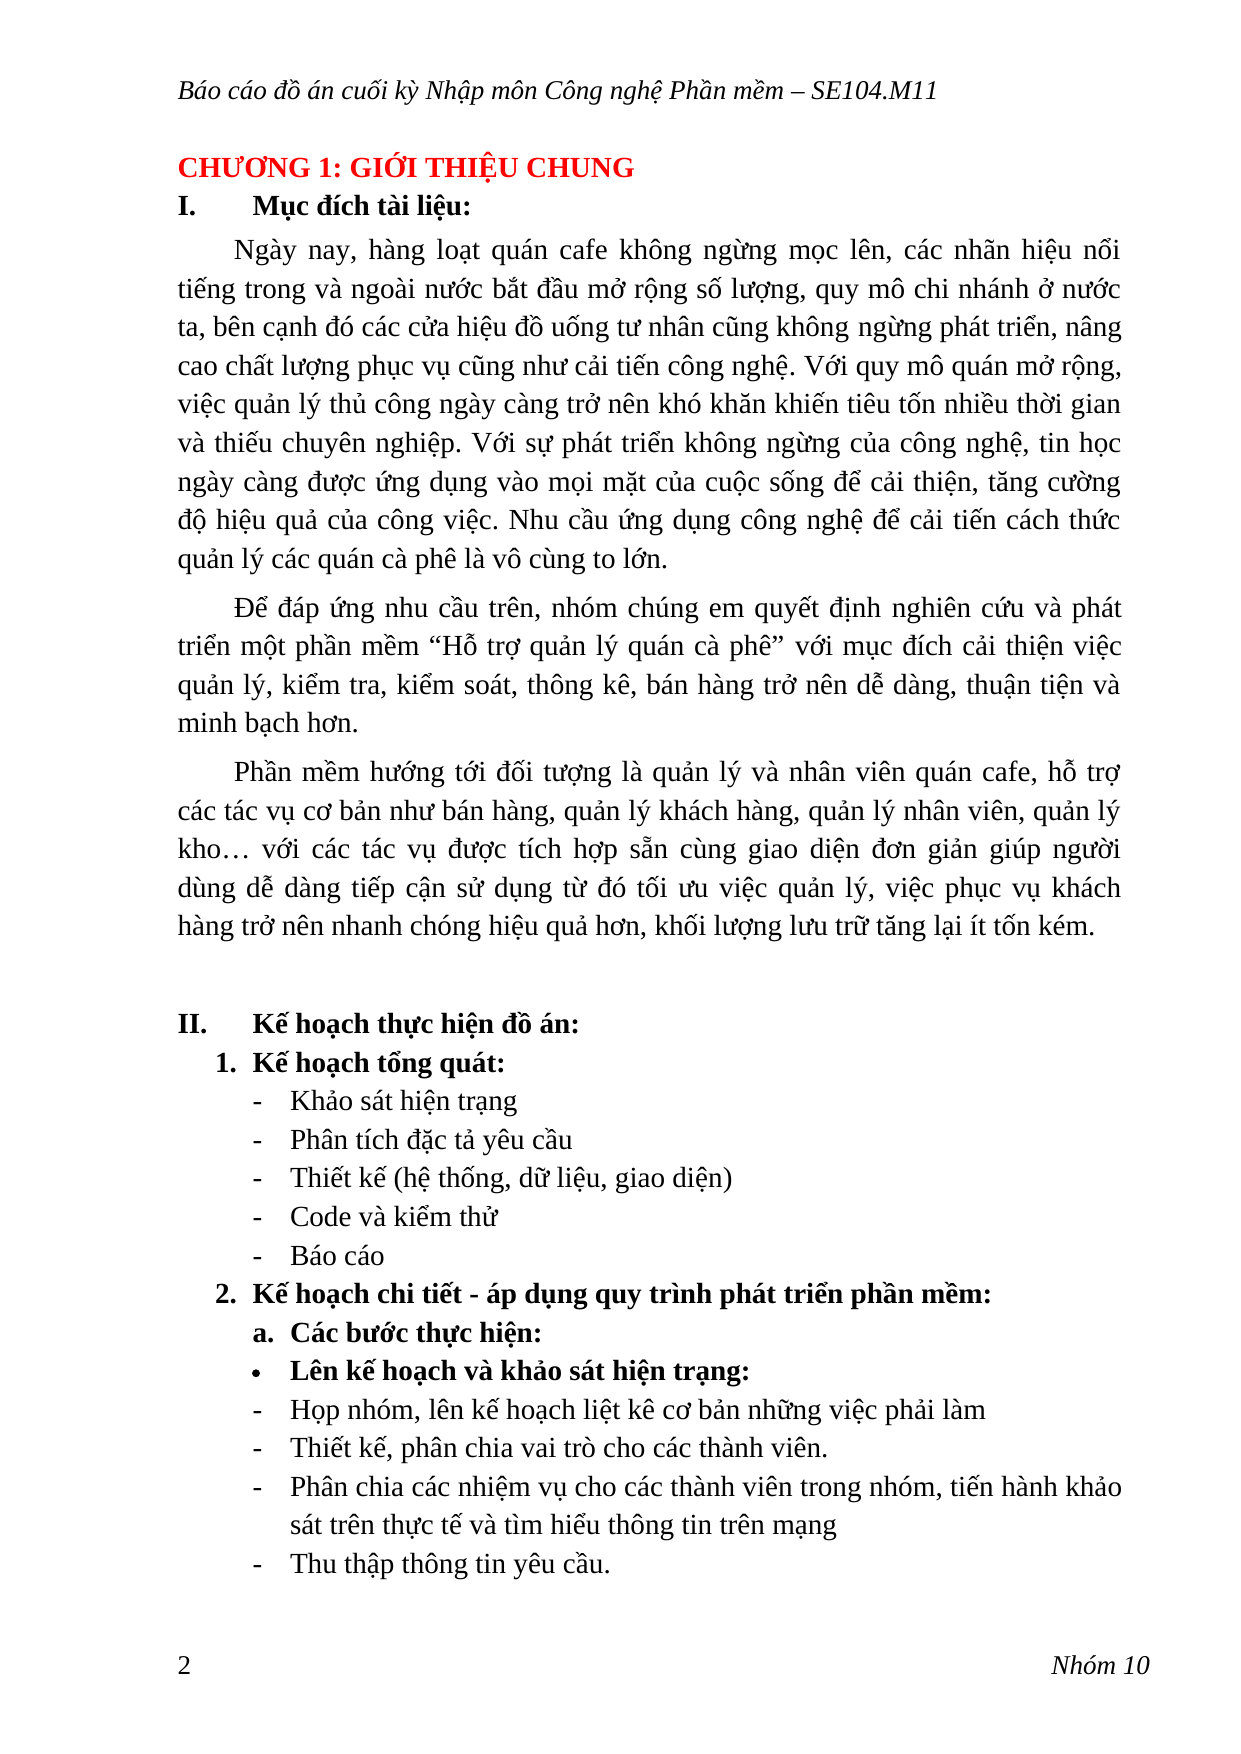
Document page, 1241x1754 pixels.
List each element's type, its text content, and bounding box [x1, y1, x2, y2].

list Mục đích tài liệu: [177, 188, 1122, 222]
list Phân chia các nhiệm vụ cho các thành viên trong nhóm, tiến hành khảo sát trên thực tế và tìm hiểu thông tin trên mạng [252, 1469, 1122, 1541]
list Code và kiểm thử [252, 1199, 1122, 1233]
list Kế hoạch thực hiện đồ án: [177, 1006, 1122, 1040]
list Kế hoạch chi tiết - áp dụng quy trình phát triển phần mềm: [215, 1276, 1122, 1310]
list Thiết kế, phân chia vai trò cho các thành viên. [252, 1430, 1122, 1464]
text Phần mềm hướng tới đối tượng là quản lý và nhân viên quán cafe, hỗ trợ các tác vụ cơ bản như bán hàng, quản lý khách hàng, quản lý nhân viên, quản lý kho… với các tác vụ được tích hợp sẵn cùng giao diện đơn giản giúp người dùng dễ dàng tiếp cận sử dụng từ đó tối ưu việc quản lý, việc phục vụ khách hàng trở nên nhanh chóng hiệu quả hơn, khối lượng lưu trữ tăng lại ít tốn kém. [177, 754, 1122, 942]
list Các bước thực hiện: [252, 1315, 1122, 1348]
subtitle CHƯƠNG 1: GIỚI THIỆU CHUNG [177, 150, 1122, 183]
text Ngày nay, hàng loạt quán cafe không ngừng mọc lên, các nhãn hiệu nổi tiếng trong và ngoài nước bắt đầu mở rộng số lượng, quy mô chi nhánh ở nước ta, bên cạnh đó các cửa hiệu đồ uống tư nhân cũng không ngừng phát triển, nâng cao chất lượng phục vụ cũng như cải tiến công nghệ. Với quy mô quán mở rộng, việc quản lý thủ công ngày càng trở nên khó khăn khiến tiêu tốn nhiều thời gian và thiếu chuyên nghiệp. Với sự phát triển không ngừng của công nghệ, tin học ngày càng được ứng dụng vào mọi mặt của cuộc sống để cải thiện, tăng cường độ hiệu quả của công việc. Nhu cầu ứng dụng công nghệ để cải tiến cách thức quản lý các quán cà phê là vô cùng to lớn. [177, 232, 1122, 574]
list Phân tích đặc tả yêu cầu [252, 1122, 1122, 1156]
list Thiết kế (hệ thống, dữ liệu, giao diện) [252, 1161, 1122, 1194]
list Thu thập thông tin yêu cầu. [252, 1546, 1122, 1579]
list Khảo sát hiện trạng [252, 1083, 1122, 1117]
list Báo cáo [252, 1238, 1122, 1271]
text Để đáp ứng nhu cầu trên, nhóm chúng em quyết định nghiên cứu và phát triển một phần mềm “Hỗ trợ quản lý quán cà phê” với mục đích cải thiện việc quản lý, kiểm tra, kiểm soát, thông kê, bán hàng trở nên dễ dàng, thuận tiện và minh bạch hơn. [177, 590, 1122, 739]
list Họp nhóm, lên kế hoạch liệt kê cơ bản những việc phải làm [252, 1392, 1122, 1425]
list Kế hoạch tổng quát: [215, 1045, 1122, 1078]
list Lên kế hoạch và khảo sát hiện trạng: [252, 1353, 1122, 1387]
